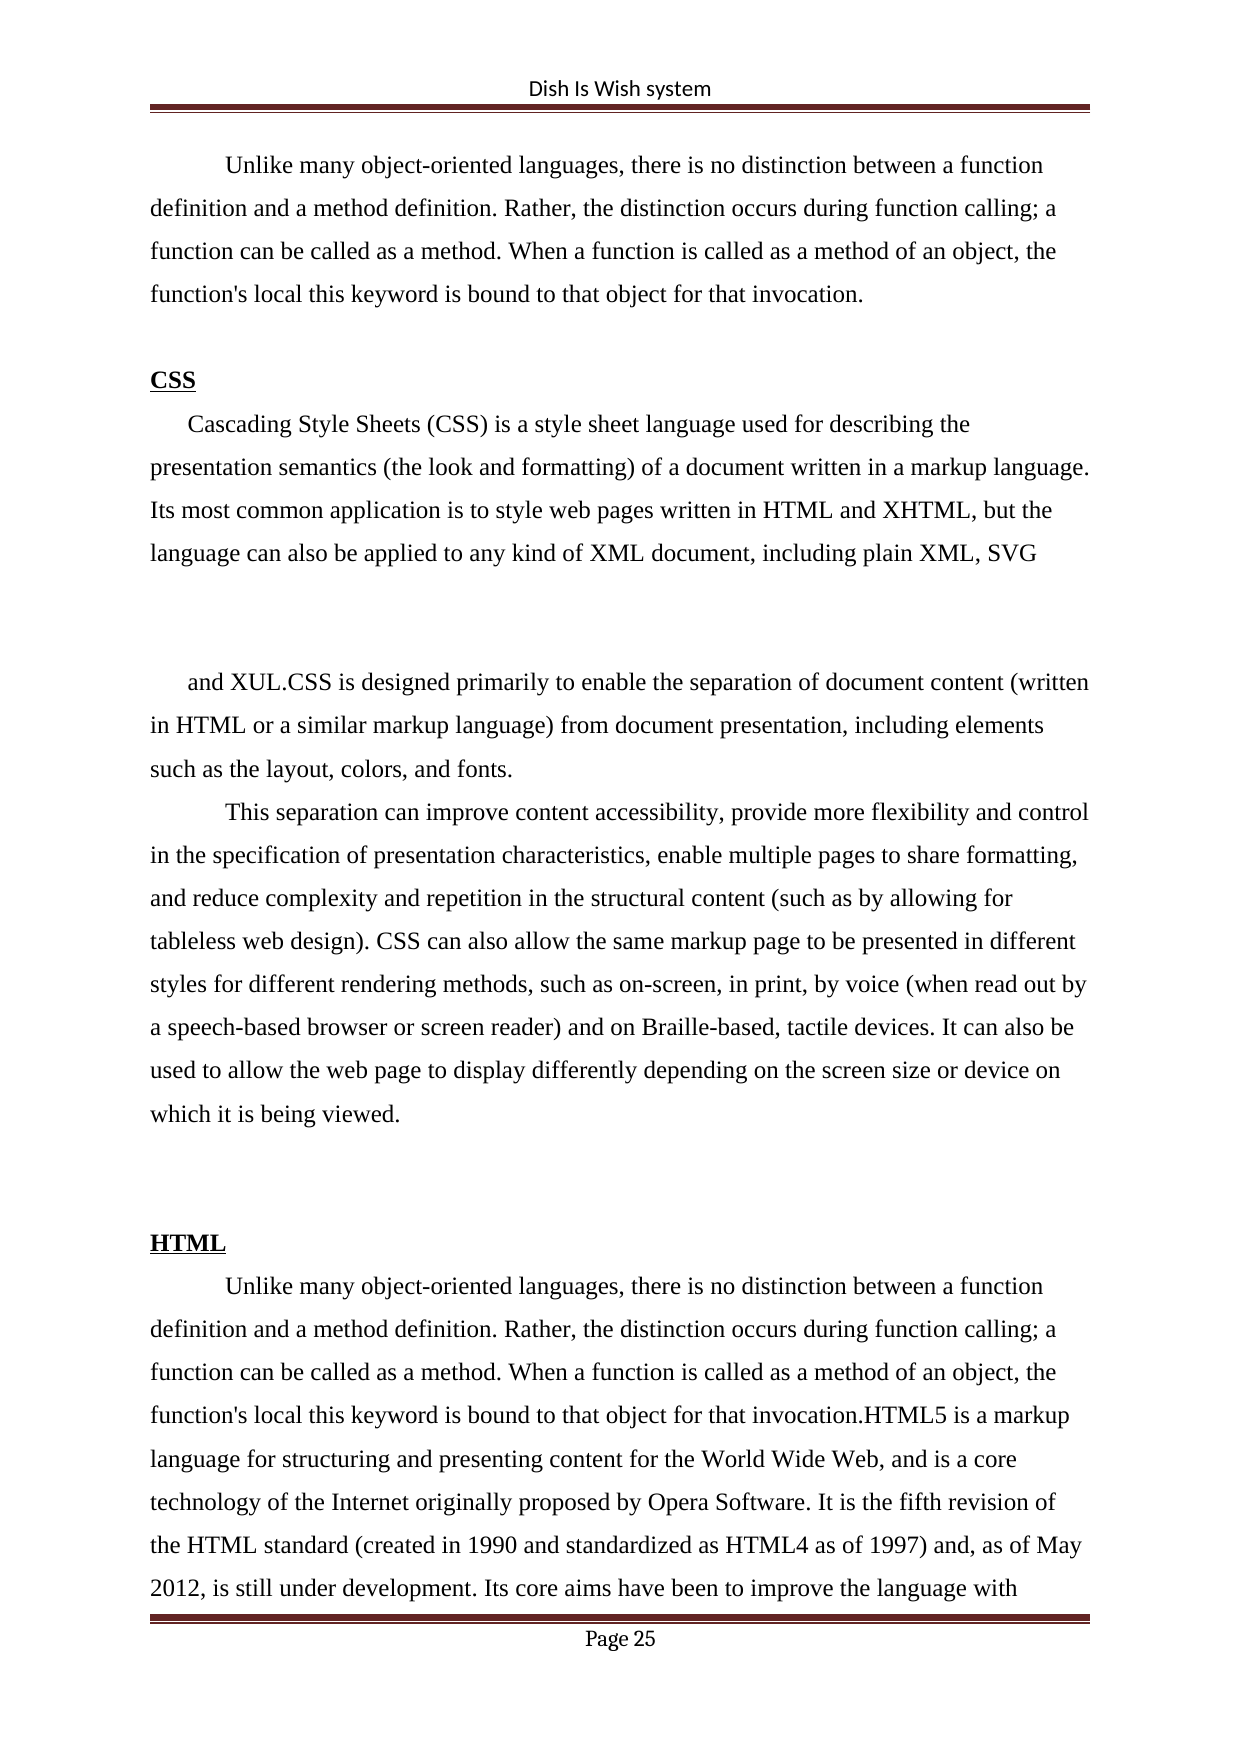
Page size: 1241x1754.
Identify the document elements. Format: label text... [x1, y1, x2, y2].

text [150, 1271, 1090, 1602]
text HTML [150, 1228, 1090, 1257]
text Unlike many object-oriented languages, there is no distinction between a function definition and a method definition. Rather, the distinction occurs during function calling; a function can be called as a method. When a function is called as a method of an object, the function's local this keyword is bound to that object for that invocation. [150, 150, 1090, 308]
text and XUL.CSS is designed primarily to enable the separation of document content (written in HTML or a similar markup language) from document presentation, including elements such as the layout, colors, and fonts. [150, 667, 1090, 782]
text This separation can improve content accessibility, provide more flexibility and control in the specification of presentation characteristics, enable multiple pages to share formatting, and reduce complexity and repetition in the structural content (such as by allowing for tableless web design). CSS can also allow the same markup page to be presented in different styles for different rendering methods, such as on-screen, in print, by voice (when read out by a speech-based browser or screen reader) and on Braille-based, tactile devices. It can also be used to allow the web page to display differently depending on the screen size or device on which it is being viewed. [150, 797, 1090, 1127]
text Cascading Style Sheets (CSS) is a style sheet language used for describing the presentation semantics (the look and formatting) of a document written in a markup language. Its most common application is to style web pages written in HTML and XHTML, but the language can also be applied to any kind of XML document, including plain XML, SVG [150, 409, 1090, 567]
text CSS [150, 366, 1090, 394]
